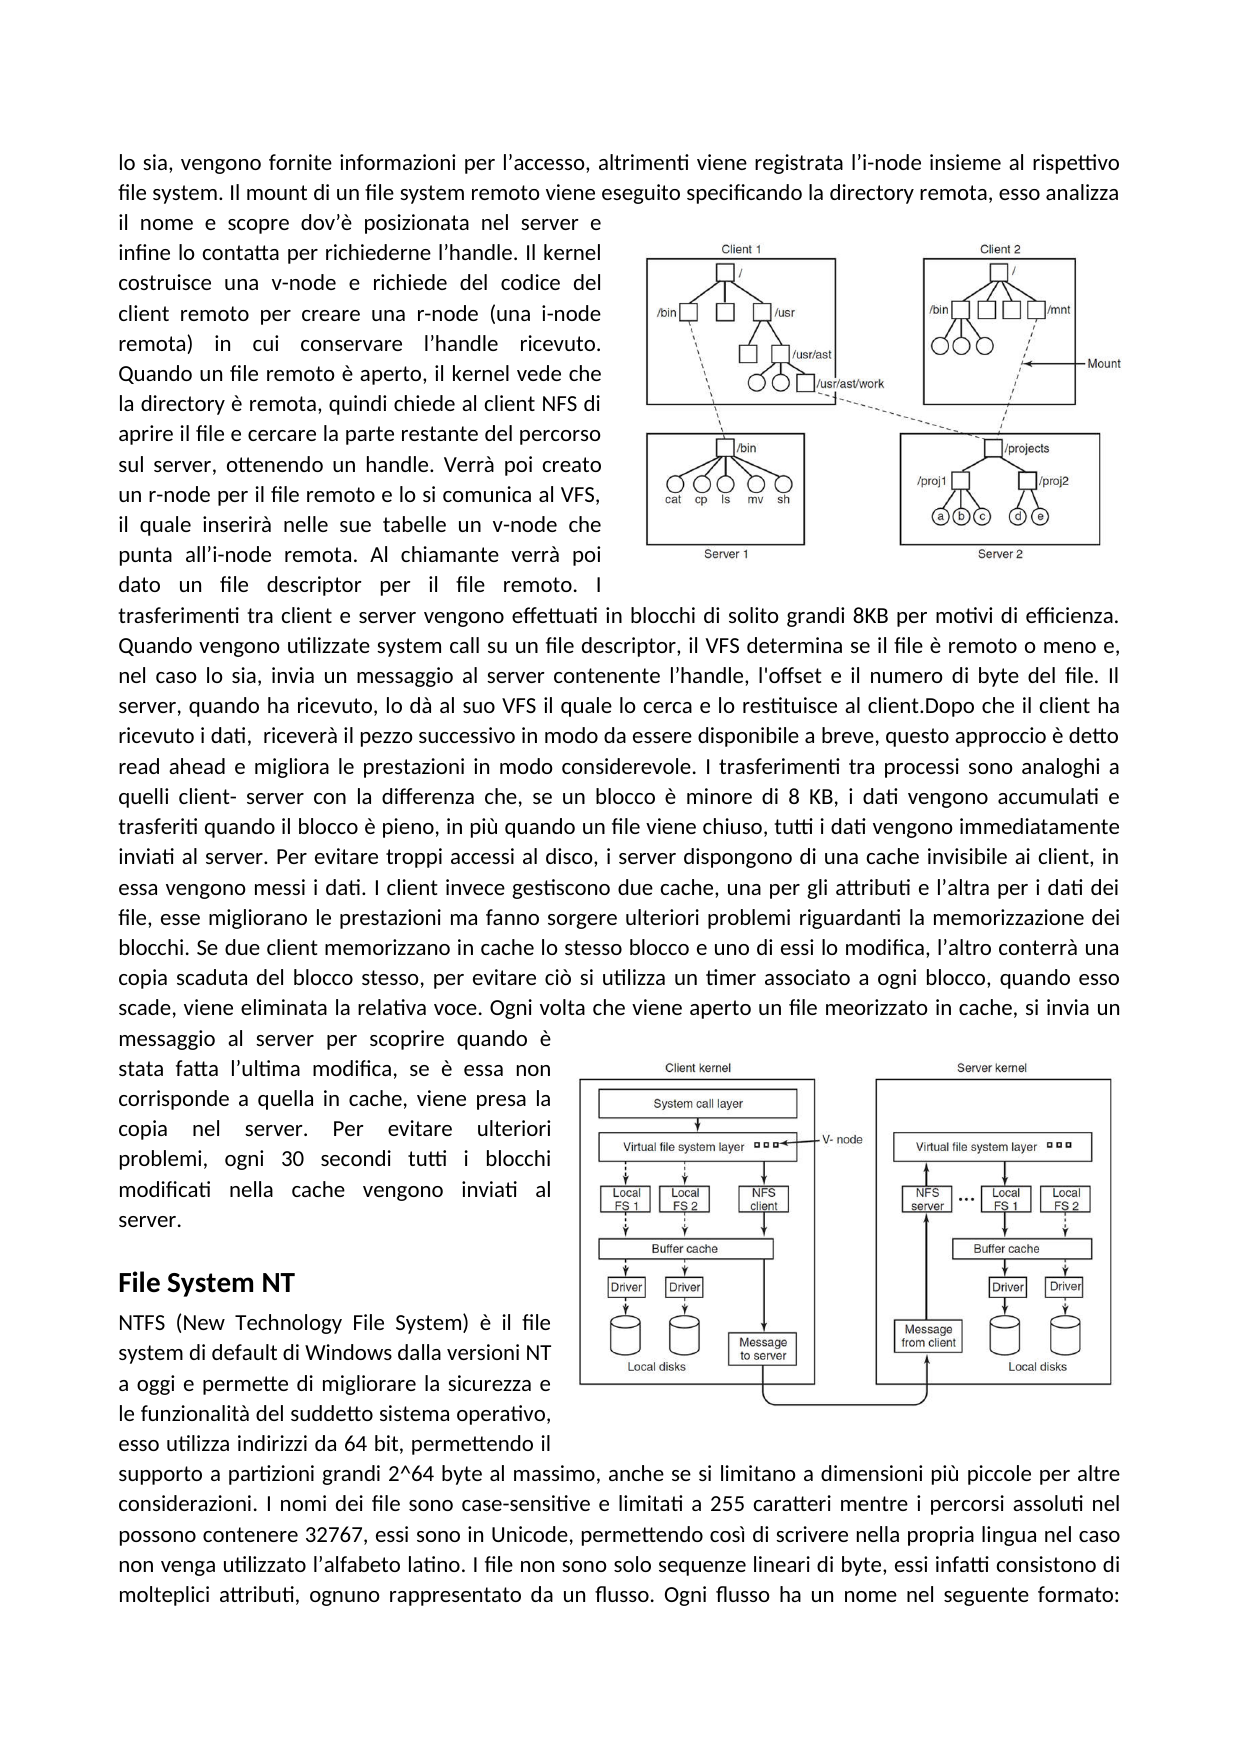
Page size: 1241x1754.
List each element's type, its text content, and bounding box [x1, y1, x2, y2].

subtitle File System NT [118, 1264, 571, 1300]
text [118, 1308, 1122, 1608]
picture [621, 225, 1130, 568]
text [118, 148, 1122, 1233]
picture [571, 1053, 1123, 1421]
